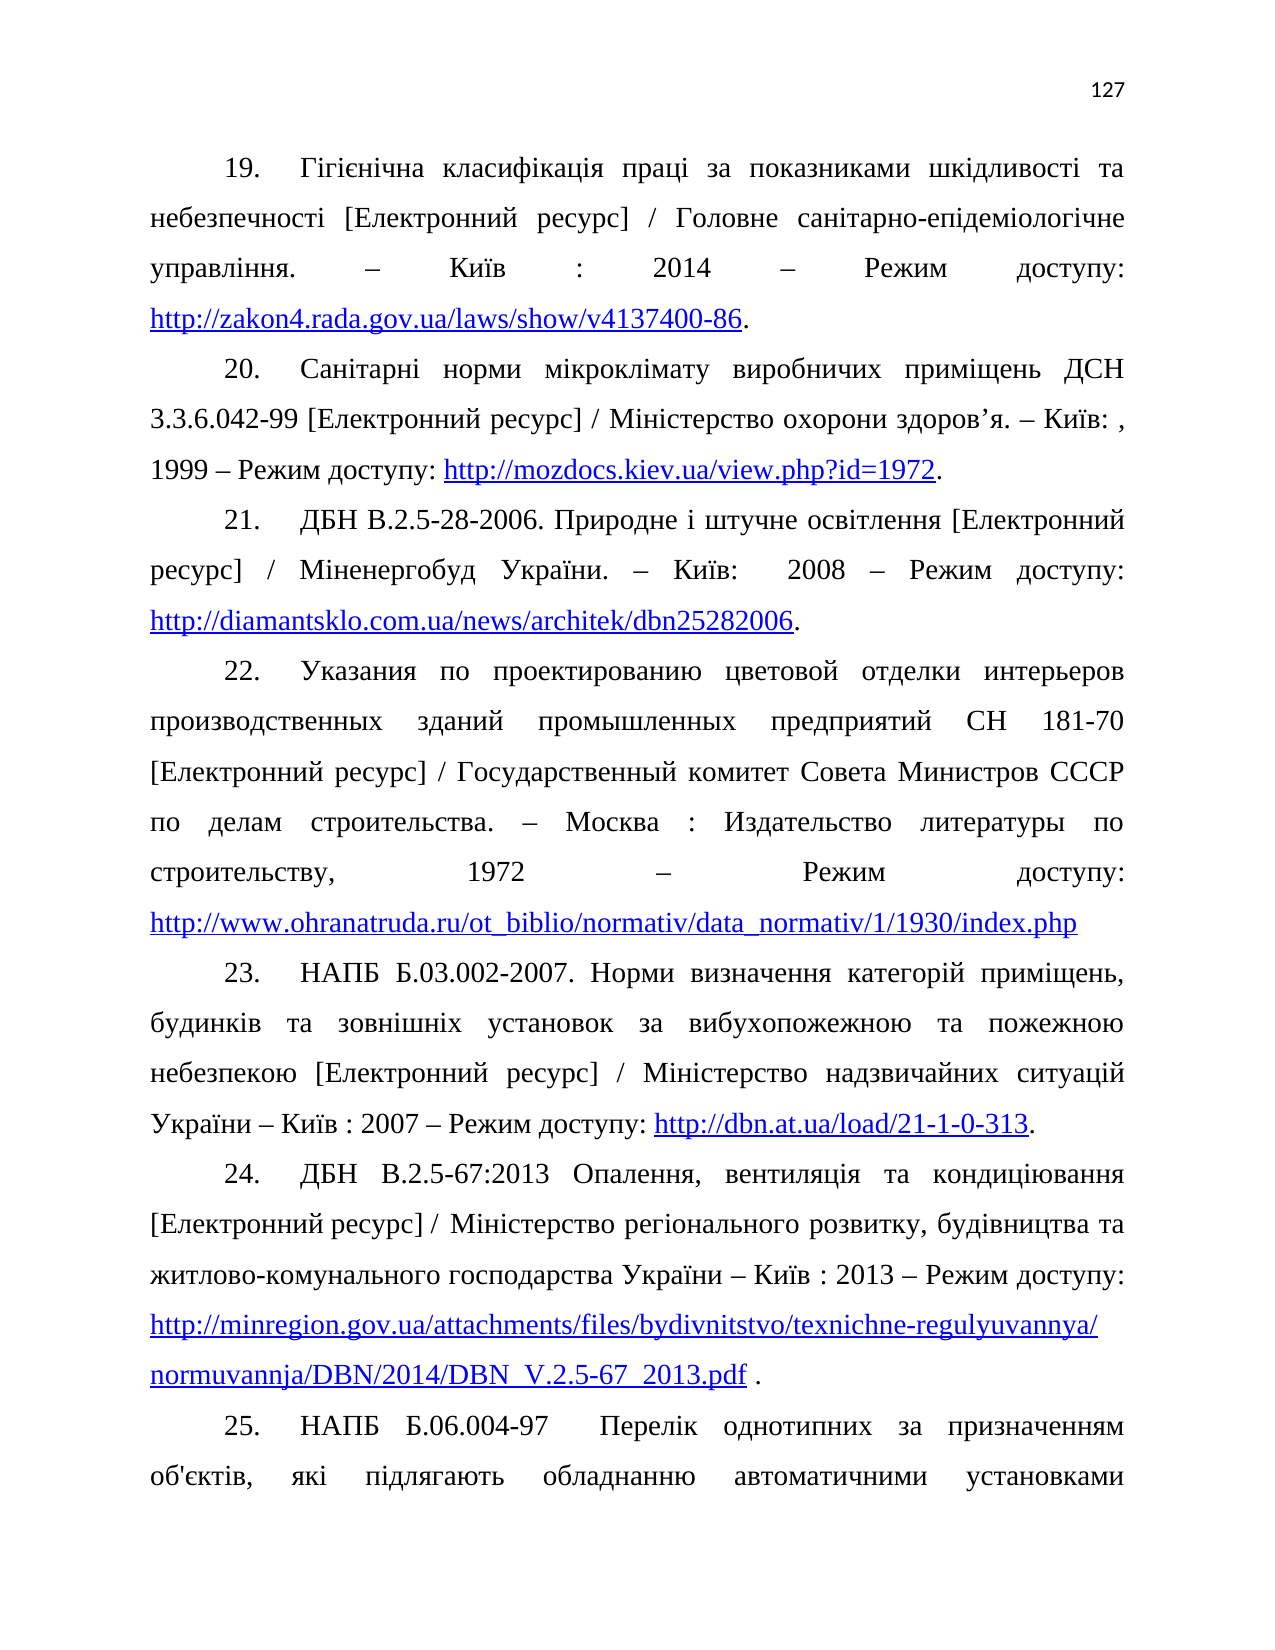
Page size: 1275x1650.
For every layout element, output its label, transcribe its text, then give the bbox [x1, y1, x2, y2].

list Гігієнічна класифікація праці за показниками шкідливості та небезпечності [Електронний ресурс] / Головне санітарно-епідеміологічне управління. – Київ : 2014 – Режим доступу: http://zakon4.rada.gov.ua/laws/show/v4137400-86. [150, 150, 1125, 334]
list ДБН В.2.5-67:2013 Опалення, вентиляція та кондиціювання [Електронний ресурс] / Міністерство регіонального розвитку, будівництва та житлово-комунального господарства України – Київ : 2013 – Режим доступу: http://minregion.gov.ua/attachments/files/bydivnitstvo/texnichne-regulyuvannya/normuvannja/DBN/2014/DBN_V.2.5-67_2013.pdf . [150, 1156, 1125, 1391]
list Санітарні норми мікроклімату виробничих приміщень ДСН 3.3.6.042-99 [Електронний ресурс] / Міністерство охорони здоров’я. – Київ: , 1999 – Режим доступу: http://mozdocs.kiev.ua/view.php?id=1972. [150, 351, 1125, 485]
list ДБН В.2.5-28-2006. Природне і штучне освітлення [Електронний ресурс] / Міненергобуд України. – Київ: 2008 – Режим доступу: http://diamantsklo.com.ua/news/architek/dbn25282006. [150, 502, 1125, 636]
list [150, 1408, 1125, 1492]
list НАПБ Б.03.002-2007. Норми визначення категорій приміщень, будинків та зовнішніх установок за вибухопожежною та пожежною небезпекою [Електронний ресурс] / Міністерство надзвичайних ситуацій України – Київ : 2007 – Режим доступу: http://dbn.at.ua/load/21-1-0-313. [150, 955, 1125, 1139]
list Указания по проектированию цветовой отделки интерьеров производственных зданий промышленных предприятий СН 181-70 [Електронний ресурс] / Государственный комитет Совета Министров СССР по делам строительства. – Москва : Издательство литературы по строительству, 1972 – Режим доступу: http://www.ohranatruda.ru/ot_biblio/normativ/data_normativ/1/1930/index.php [150, 653, 1125, 938]
